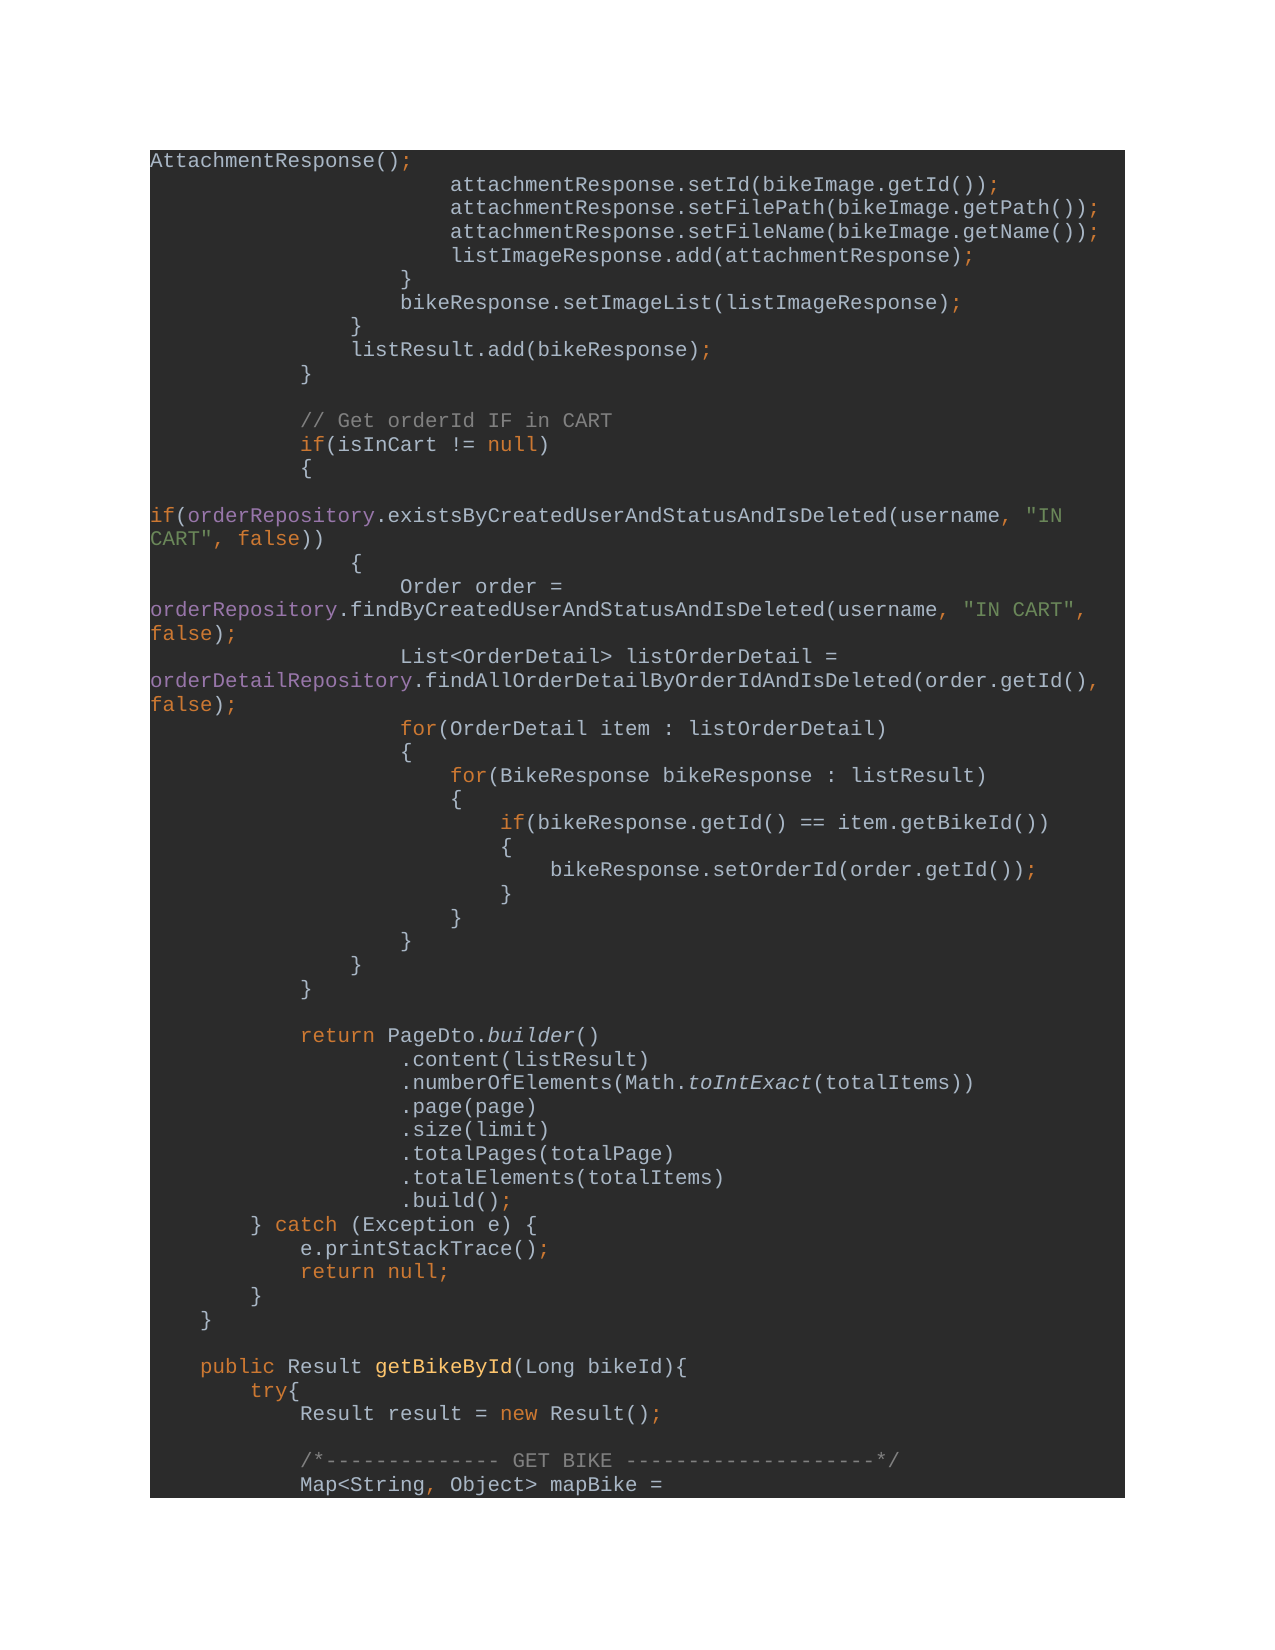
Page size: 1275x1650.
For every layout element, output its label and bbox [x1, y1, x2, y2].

text [150, 150, 1125, 1498]
